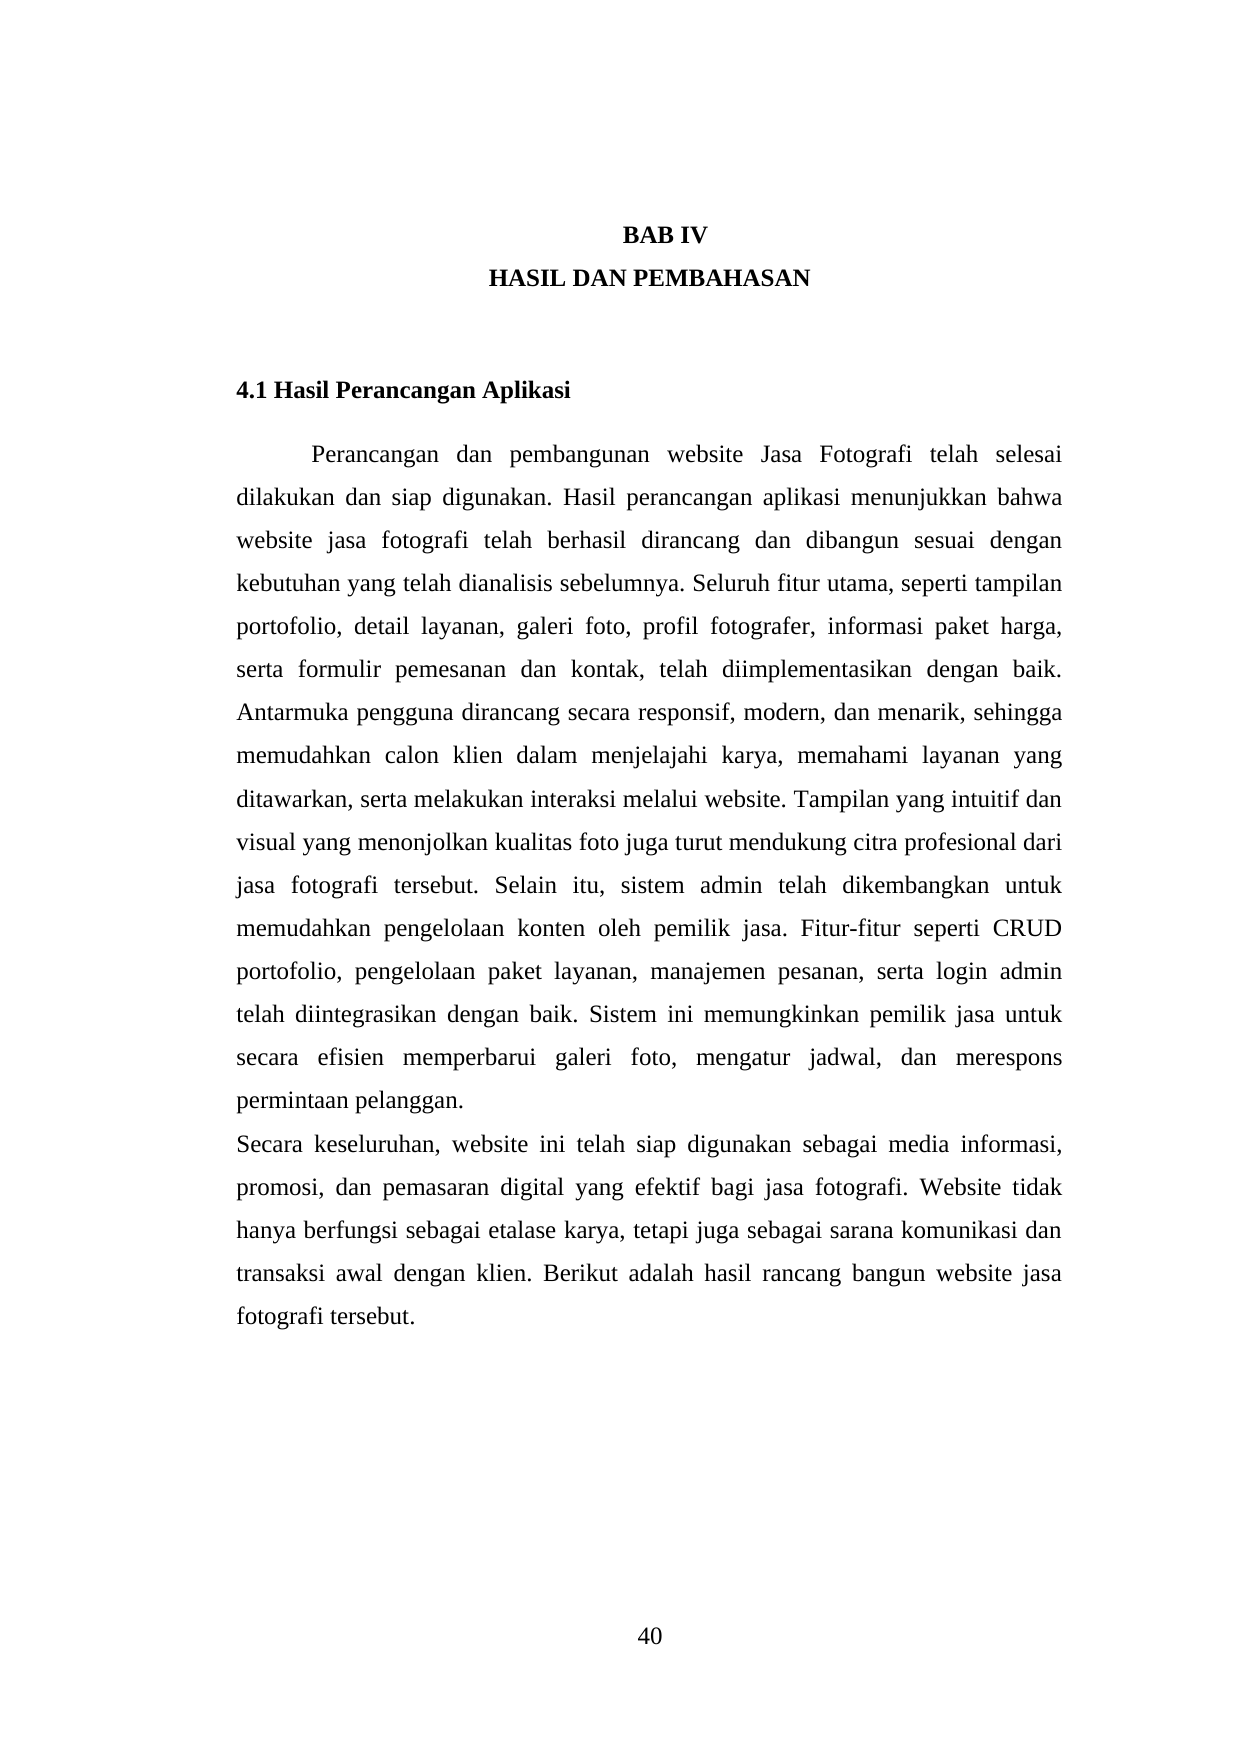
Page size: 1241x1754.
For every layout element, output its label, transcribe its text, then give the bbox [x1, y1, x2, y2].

subtitle BAB IV HASIL DAN PEMBAHASAN [236, 220, 1063, 292]
text Perancangan dan pembangunan website Jasa Fotografi telah selesai dilakukan dan siap digunakan. Hasil perancangan aplikasi menunjukkan bahwa website jasa fotografi telah berhasil dirancang dan dibangun sesuai dengan kebutuhan yang telah dianalisis sebelumnya. Seluruh fitur utama, seperti tampilan portofolio, detail layanan, galeri foto, profil fotografer, informasi paket harga, serta formulir pemesanan dan kontak, telah diimplementasikan dengan baik. Antarmuka pengguna dirancang secara responsif, modern, dan menarik, sehingga memudahkan calon klien dalam menjelajahi karya, memahami layanan yang ditawarkan, serta melakukan interaksi melalui website. Tampilan yang intuitif dan visual yang menonjolkan kualitas foto juga turut mendukung citra profesional dari jasa fotografi tersebut. Selain itu, sistem admin telah dikembangkan untuk memudahkan pengelolaan konten oleh pemilik jasa. Fitur-fitur seperti CRUD portofolio, pengelolaan paket layanan, manajemen pesanan, serta login admin telah diintegrasikan dengan baik. Sistem ini memungkinkan pemilik jasa untuk secara efisien memperbarui galeri foto, mengatur jadwal, dan merespons permintaan pelanggan. [236, 439, 1063, 1114]
subtitle 4.1 Hasil Perancangan Aplikasi [236, 375, 1063, 403]
text Secara keseluruhan, website ini telah siap digunakan sebagai media informasi, promosi, dan pemasaran digital yang efektif bagi jasa fotografi. Website tidak hanya berfungsi sebagai etalase karya, tetapi juga sebagai sarana komunikasi dan transaksi awal dengan klien. Berikut adalah hasil rancang bangun website jasa fotografi tersebut. [236, 1129, 1063, 1330]
